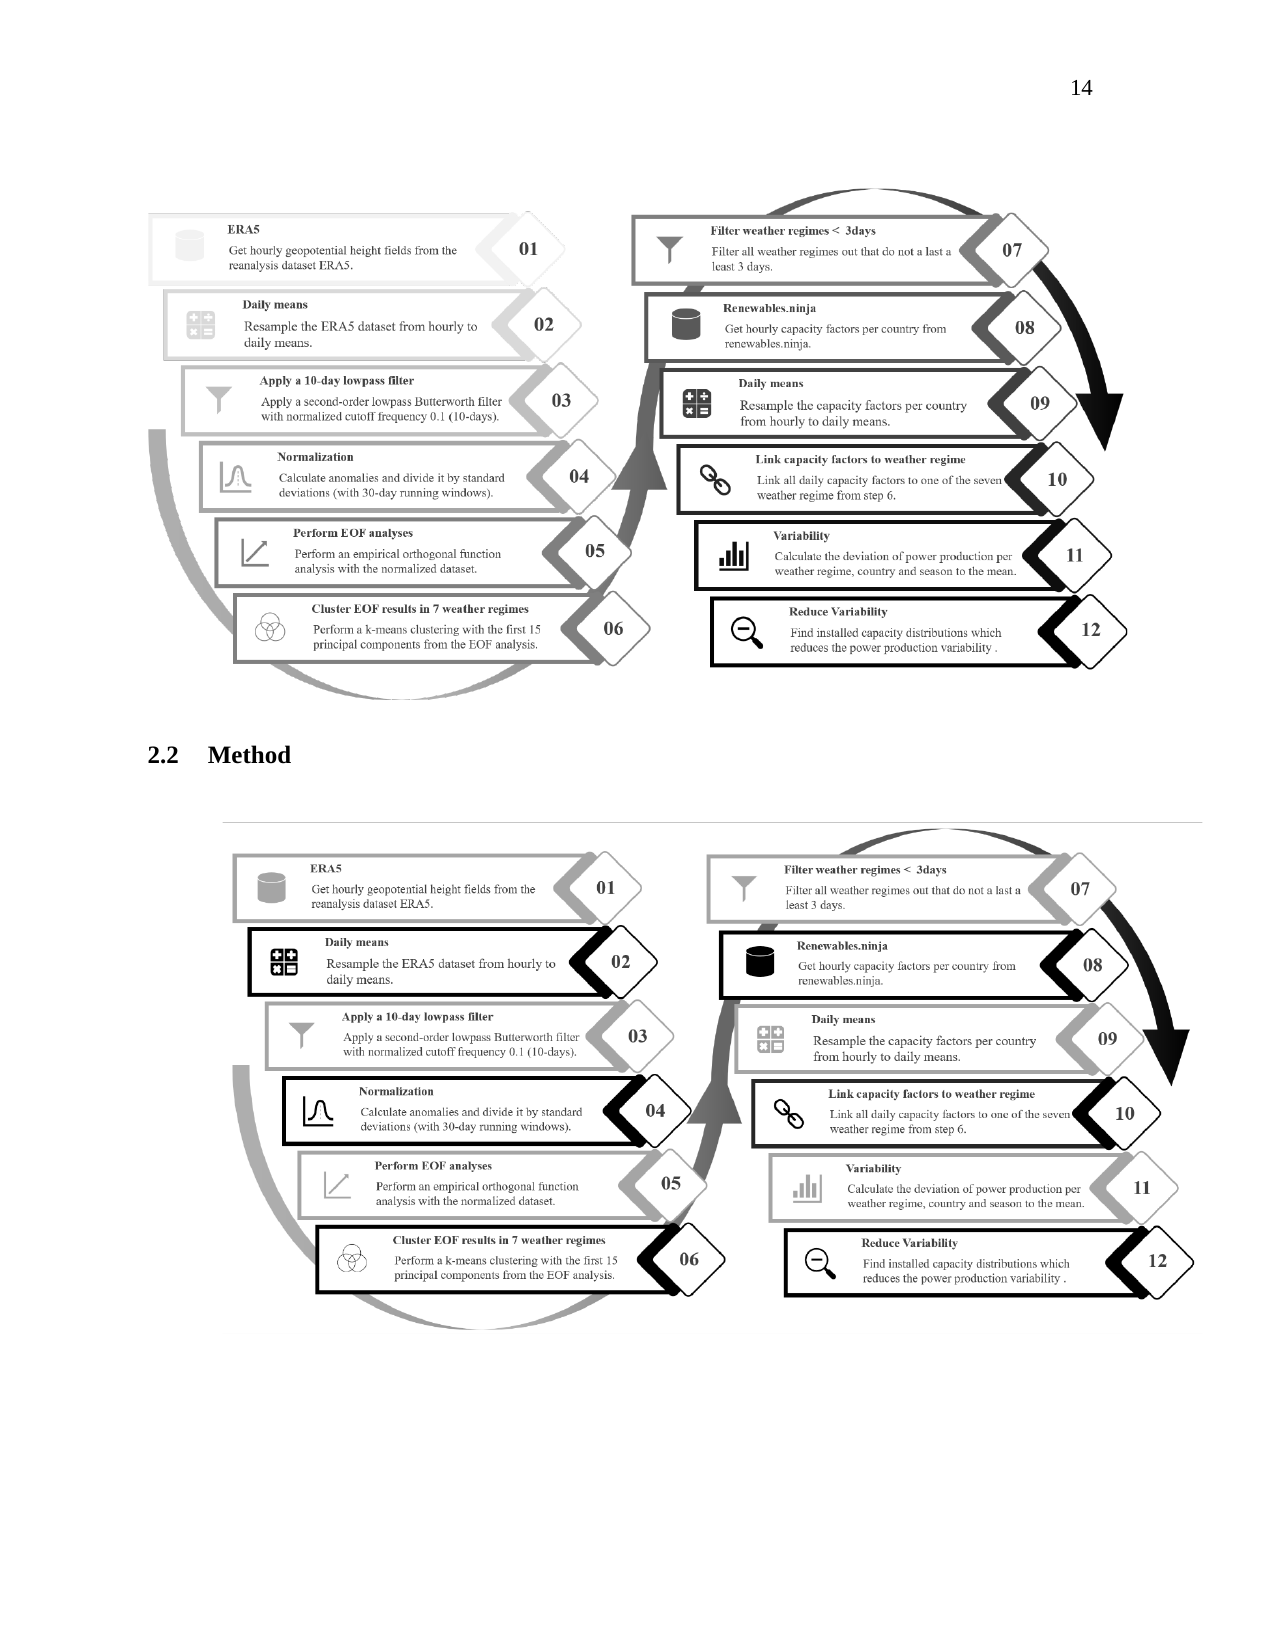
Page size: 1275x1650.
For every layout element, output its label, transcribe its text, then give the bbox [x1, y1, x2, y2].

picture [148, 188, 1128, 700]
picture [222, 822, 1203, 1334]
